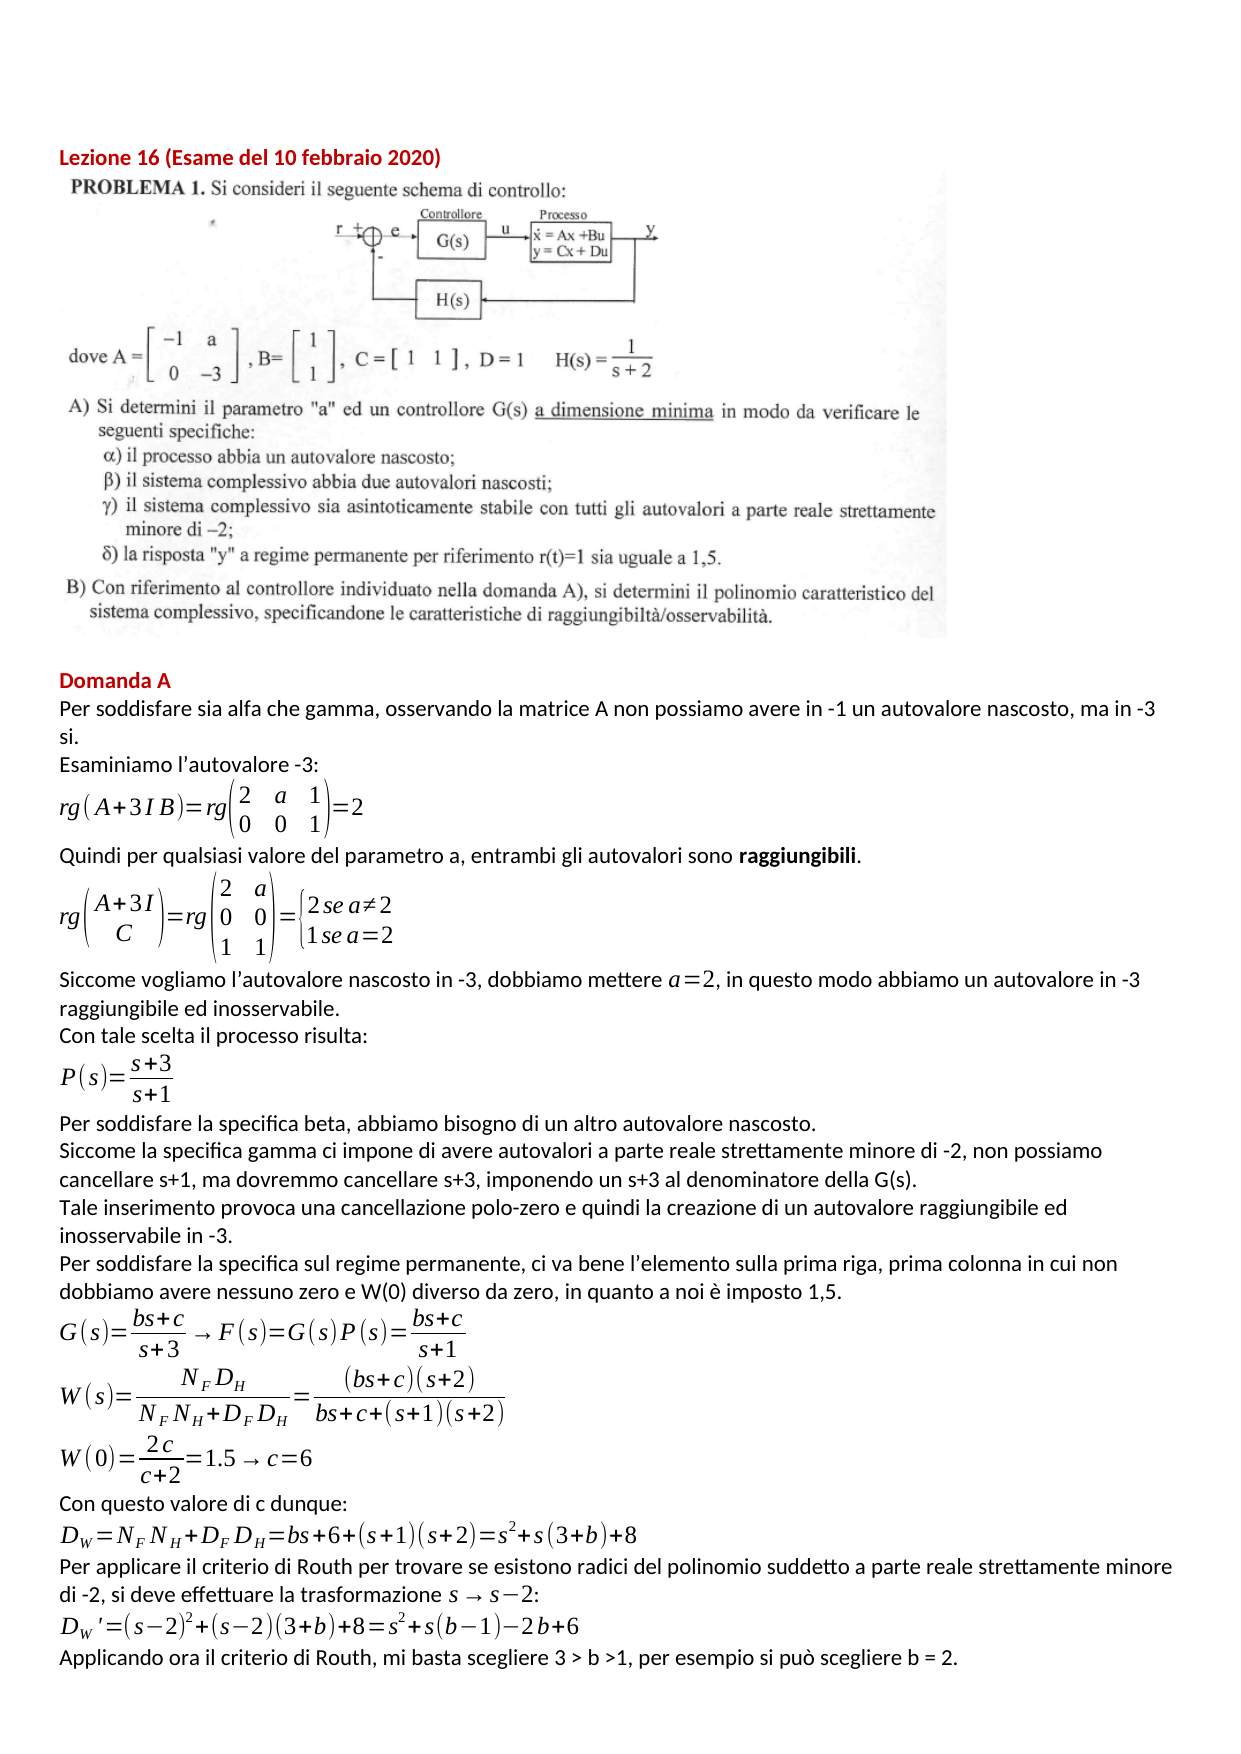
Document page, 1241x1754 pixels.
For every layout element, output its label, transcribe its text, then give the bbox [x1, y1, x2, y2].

text Tale inserimento provoca una cancellazione polo-zero e quindi la creazione di un autovalore raggiungibile ed inosservabile in -3. [59, 1193, 1181, 1249]
text Applicando ora il criterio di Routh, mi basta scegliere 3 > b >1, per esempio si può scegliere b = 2. [59, 1643, 1181, 1671]
text Per soddisfare sia alfa che gamma, osservando la matrice A non possiamo avere in -1 un autovalore nascosto, ma in -3 si. [59, 694, 1181, 750]
text Domanda A [59, 666, 1181, 694]
text Lezione 16 (Esame del 10 febbraio 2020) [59, 143, 1181, 171]
text Per applicare il criterio di Routh per trovare se esistono radici del polinomio suddetto a parte reale strettamente minore di -2, si deve effettuare la trasformazione : [59, 1552, 1181, 1608]
text Esaminiamo l’autovalore -3: [59, 750, 1181, 778]
text Siccome la specifica gamma ci impone di avere autovalori a parte reale strettamente minore di -2, non possiamo cancellare s+1, ma dovremmo cancellare s+3, imponendo un s+3 al denominatore della G(s). [59, 1137, 1181, 1193]
text Per soddisfare la specifica sul regime permanente, ci va bene l’elemento sulla prima riga, prima colonna in cui non dobbiamo avere nessuno zero e W(0) diverso da zero, in quanto a noi è imposto 1,5. [59, 1249, 1181, 1305]
text Con questo valore di c dunque: [59, 1489, 1181, 1517]
text Siccome vogliamo l’autovalore nascosto in -3, dobbiamo mettere , in questo modo abbiamo un autovalore in -3 raggiungibile ed inosservabile. [59, 966, 1181, 1022]
text Con tale scelta il processo risulta: [59, 1022, 1181, 1050]
picture [59, 171, 947, 638]
text Quindi per qualsiasi valore del parametro a, entrambi gli autovalori sono raggiungibili. [59, 842, 1181, 869]
text Per soddisfare la specifica beta, abbiamo bisogno di un altro autovalore nascosto. [59, 1109, 1181, 1137]
